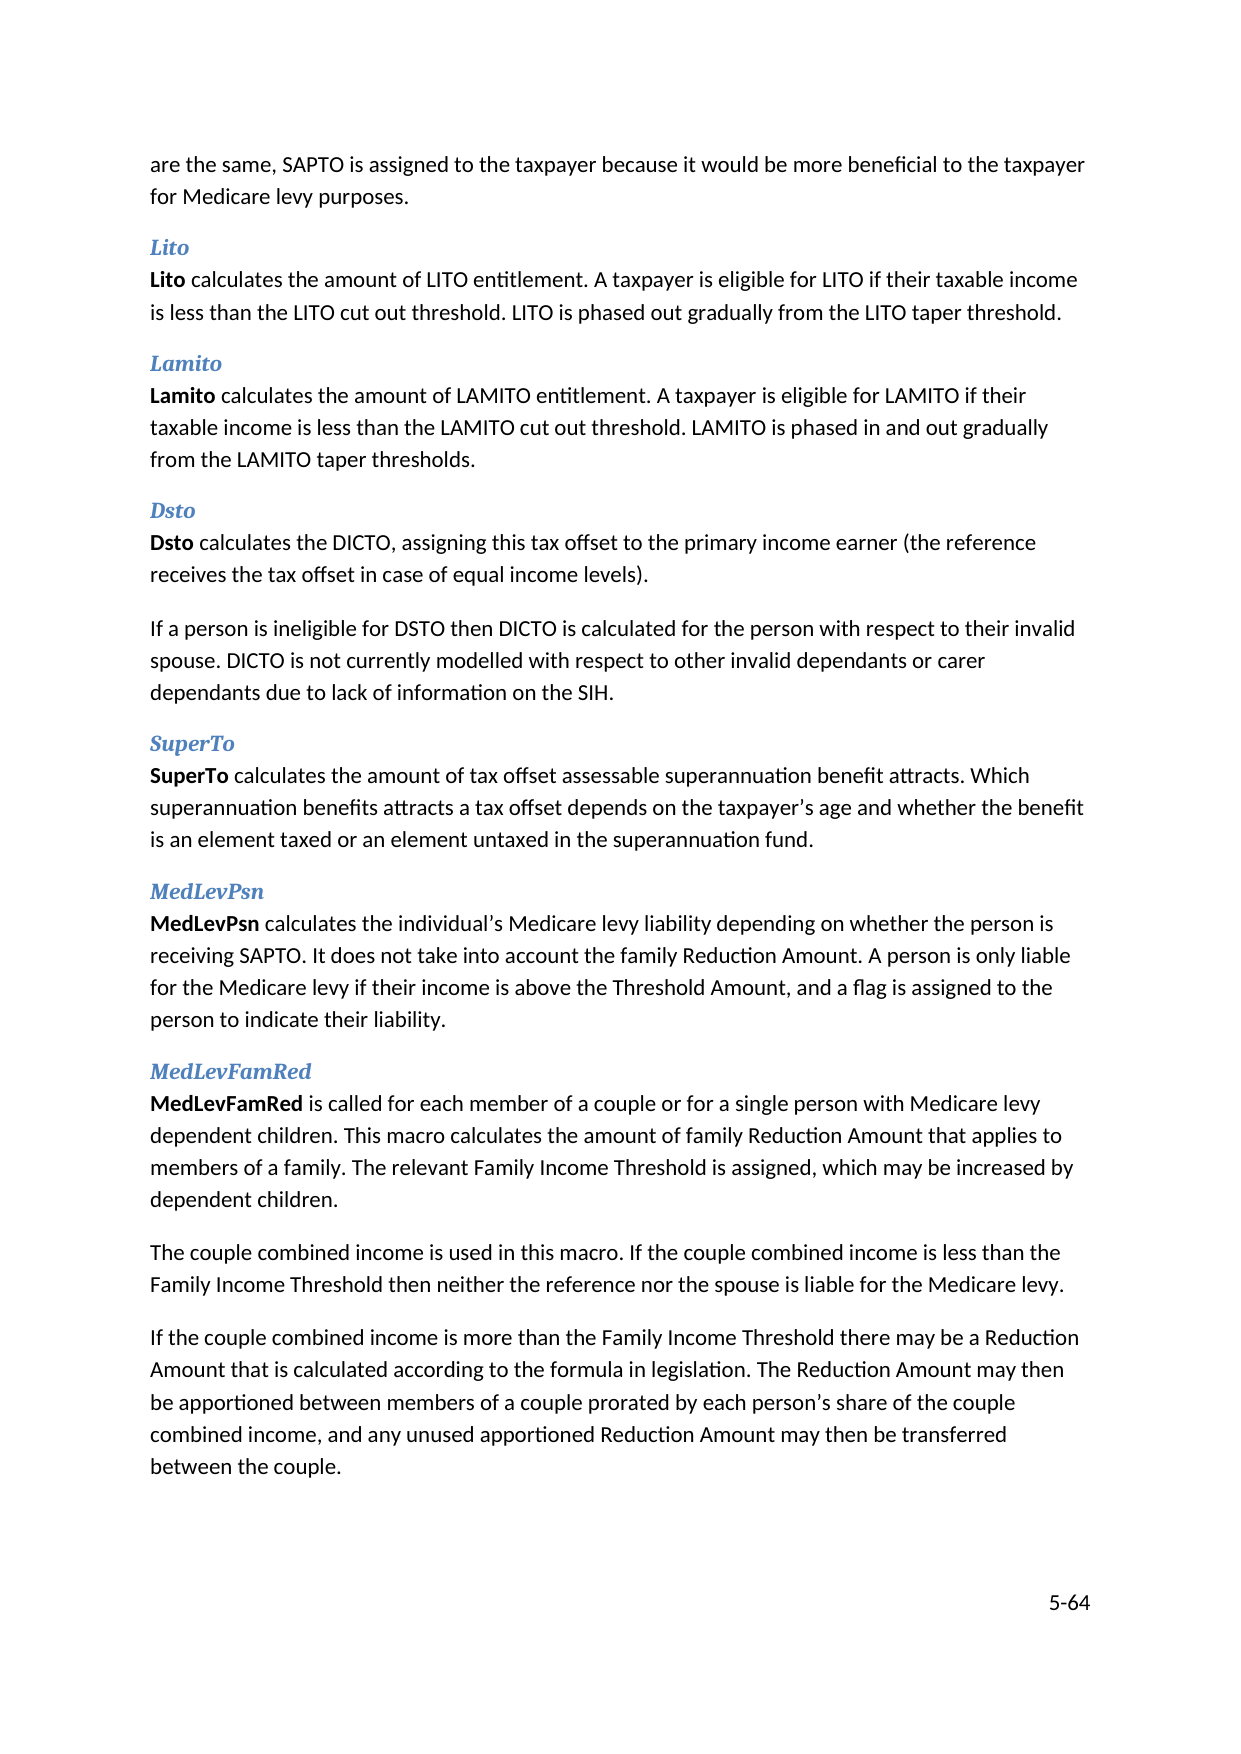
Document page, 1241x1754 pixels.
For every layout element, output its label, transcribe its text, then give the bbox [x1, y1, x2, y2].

text Lito calculates the amount of LITO entitlement. A taxpayer is eligible for LITO if their taxable income is less than the LITO cut out threshold. LITO is phased out gradually from the LITO taper threshold. [150, 265, 1090, 326]
subtitle Lito [150, 235, 1090, 262]
text SuperTo calculates the amount of tax offset assessable superannuation benefit attracts. Which superannuation benefits attracts a tax offset depends on the taxpayer’s age and whether the benefit is an element taxed or an element untaxed in the superannuation fund. [150, 761, 1090, 854]
text The couple combined income is used in this macro. If the couple combined income is less than the Family Income Threshold then neither the reference nor the spouse is liable for the Medicare levy. [150, 1238, 1090, 1298]
subtitle MedLevFamRed [150, 1058, 1090, 1085]
text Dsto calculates the DICTO, assigning this tax offset to the primary income earner (the reference receives the tax offset in case of equal income levels). [150, 528, 1090, 589]
text MedLevPsn calculates the individual’s Medicare levy liability depending on whether the person is receiving SAPTO. It does not take into account the family Reduction Amount. A person is only liable for the Medicare levy if their income is above the Threshold Amount, and a flag is assigned to the person to indicate their liability. [150, 909, 1090, 1033]
subtitle Dsto [150, 498, 1090, 524]
text MedLevFamRed is called for each member of a couple or for a single person with Medicare levy dependent children. This macro calculates the amount of family Reduction Amount that applies to members of a family. The relevant Family Income Threshold is assigned, which may be increased by dependent children. [150, 1089, 1090, 1213]
subtitle Lamito [150, 351, 1090, 377]
subtitle MedLevPsn [150, 879, 1090, 905]
subtitle SuperTo [150, 731, 1090, 757]
text If a person is ineligible for DSTO then DICTO is calculated for the person with respect to their invalid spouse. DICTO is not currently modelled with respect to other invalid dependants or carer dependants due to lack of information on the SIH. [150, 614, 1090, 706]
text If the couple combined income is more than the Family Income Threshold there may be a Reduction Amount that is calculated according to the formula in legislation. The Reduction Amount may then be apportioned between members of a couple prorated by each person’s share of the couple combined income, and any unused apportioned Reduction Amount may then be transferred between the couple. [150, 1323, 1090, 1480]
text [150, 150, 1090, 210]
text Lamito calculates the amount of LAMITO entitlement. A taxpayer is eligible for LAMITO if their taxable income is less than the LAMITO cut out threshold. LAMITO is phased in and out gradually from the LAMITO taper thresholds. [150, 381, 1090, 473]
